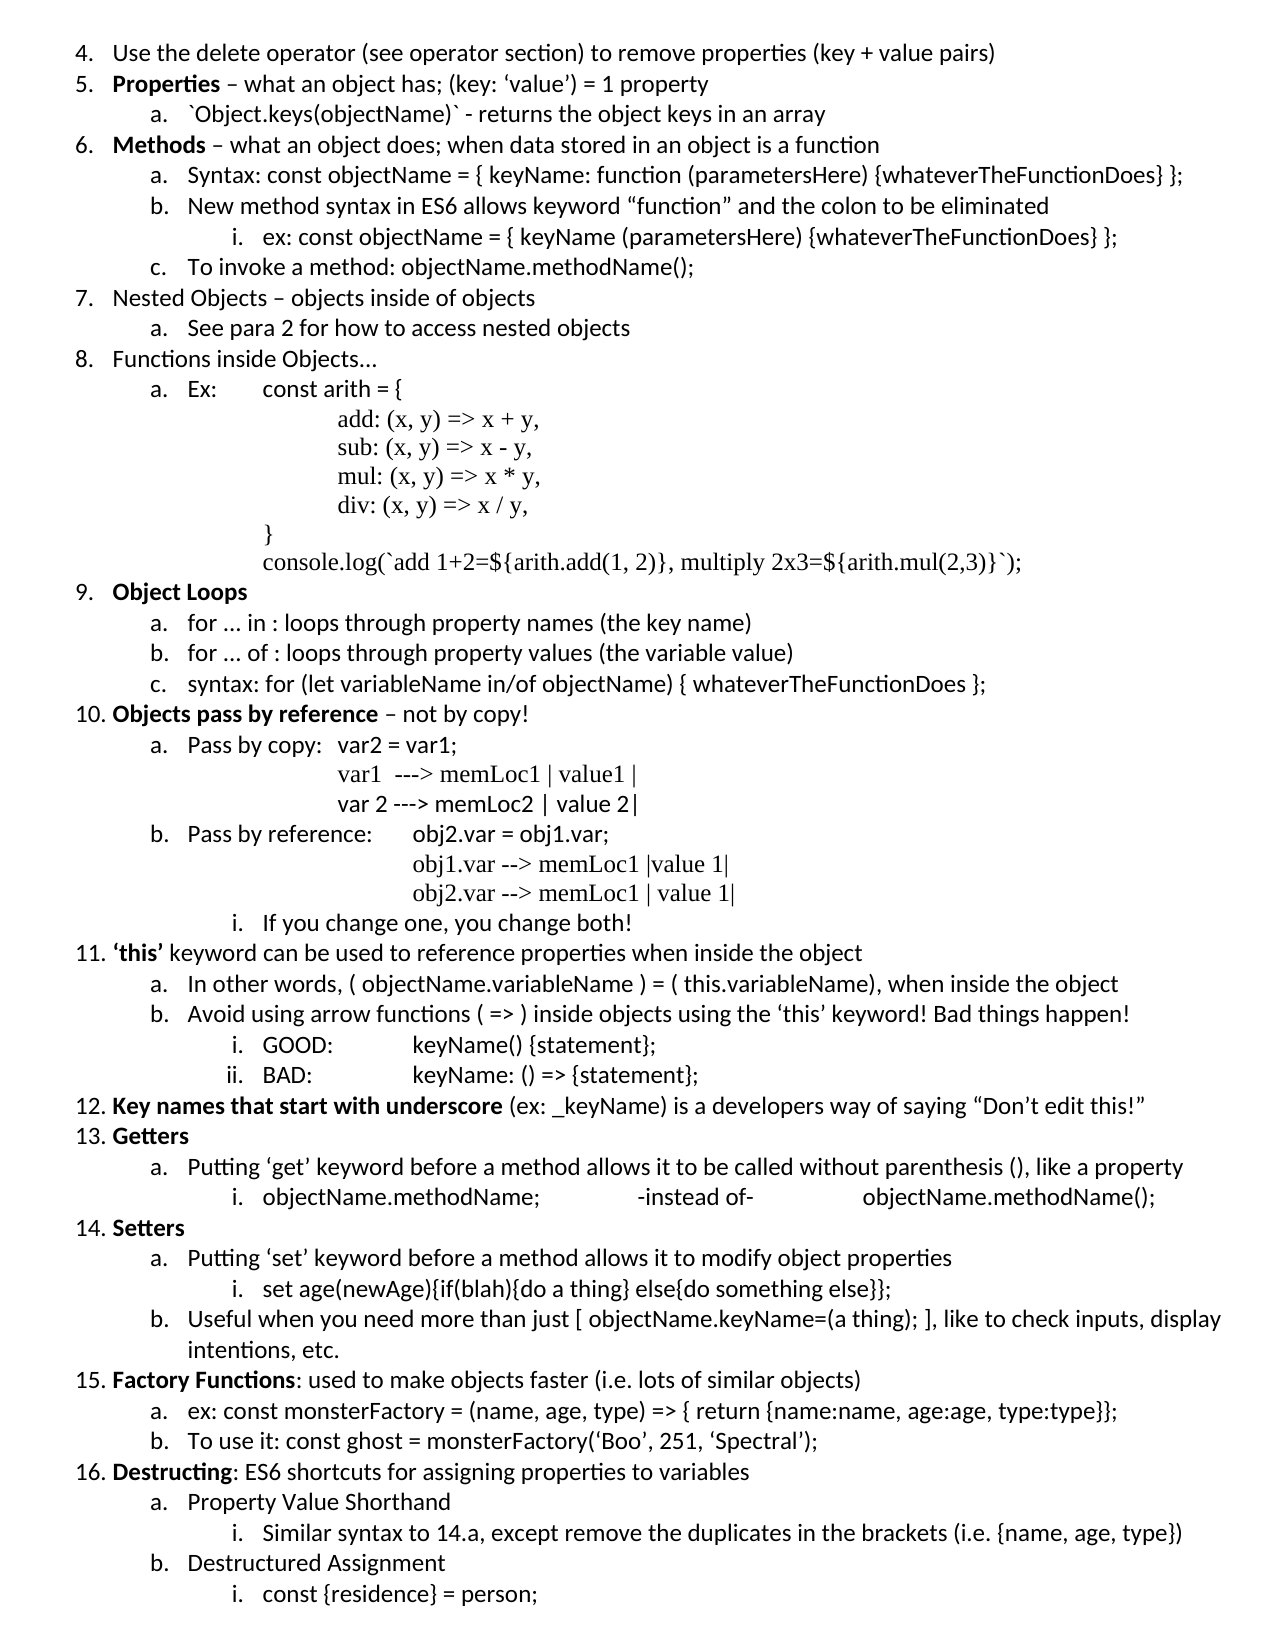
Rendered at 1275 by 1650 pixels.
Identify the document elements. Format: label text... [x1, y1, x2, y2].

list `Object.keys(objectName)` - returns the object keys in an array [150, 98, 1237, 129]
text console.log(`add 1+2=${arith.add(1, 2)}, multiply 2x3=${arith.mul(2,3)}`); [225, 547, 1237, 576]
list for ... in : loops through property names (the key name) [150, 607, 1237, 637]
text add: (x, y) => x + y, [150, 404, 1237, 432]
text obj1.var --> memLoc1 |value 1| [412, 849, 1237, 878]
text div: (x, y) => x / y, [150, 490, 1237, 519]
list Putting ‘set’ keyword before a method allows it to modify object properties [150, 1242, 1237, 1273]
list Putting ‘get’ keyword before a method allows it to be called without parenthesis (), like a property [150, 1151, 1237, 1181]
list ex: const objectName = { keyName (parametersHere) {whateverTheFunctionDoes} }; [244, 221, 1237, 251]
list Object Loops [75, 576, 1237, 607]
list syntax: for (let variableName in/of objectName) { whateverTheFunctionDoes }; [150, 668, 1237, 698]
text var1 ---> memLoc1 | value1 | [337, 759, 1237, 788]
list Getters [75, 1120, 1237, 1151]
list Pass by reference: obj2.var = obj1.var; [150, 819, 1237, 849]
list If you change one, you change both! [244, 907, 1237, 937]
list Nested Objects – objects inside of objects [75, 282, 1237, 312]
list Functions inside Objects... [75, 343, 1237, 373]
list Properties – what an object has; (key: ‘value’) = 1 property [75, 68, 1237, 98]
text mul: (x, y) => x * y, [150, 461, 1237, 490]
list ex: const monsterFactory = (name, age, type) => { return {name:name, age:age, type:type}}; [150, 1395, 1237, 1426]
list objectName.methodName; -instead of- objectName.methodName(); [244, 1181, 1237, 1212]
list To invoke a method: objectName.methodName(); [150, 251, 1237, 282]
text sub: (x, y) => x - y, [150, 432, 1237, 461]
list Destructing: ES6 shortcuts for assigning properties to variables [75, 1456, 1237, 1487]
list To use it: const ghost = monsterFactory(‘Boo’, 251, ‘Spectral’); [150, 1426, 1237, 1456]
text obj2.var --> memLoc1 | value 1| [412, 878, 1237, 907]
list Objects pass by reference – not by copy! [75, 698, 1237, 729]
list Methods – what an object does; when data stored in an object is a function [75, 129, 1237, 159]
list Key names that start with underscore (ex: _keyName) is a developers way of saying “Don’t edit this!” [75, 1090, 1237, 1120]
list Similar syntax to 14.a, except remove the duplicates in the brackets (i.e. {name, age, type}) [244, 1517, 1237, 1548]
list Property Value Shorthand [150, 1487, 1237, 1517]
list Syntax: const objectName = { keyName: function (parametersHere) {whateverTheFunctionDoes} }; [150, 159, 1237, 190]
list See para 2 for how to access nested objects [150, 312, 1237, 343]
list var 2 ---> memLoc2 | value 2| [337, 788, 1237, 819]
list Ex: const arith = { [150, 373, 1237, 404]
list for ... of : loops through property values (the variable value) [150, 637, 1237, 668]
list Factory Functions: used to make objects faster (i.e. lots of similar objects) [75, 1364, 1237, 1395]
list const {residence} = person; [244, 1578, 1237, 1609]
list In other words, ( objectName.variableName ) = ( this.variableName), when inside the object [150, 968, 1237, 998]
list Avoid using arrow functions ( => ) inside objects using the ‘this’ keyword! Bad things happen! [150, 998, 1237, 1029]
list Pass by copy: var2 = var1; [150, 729, 1237, 759]
text } [262, 519, 1237, 547]
list Destructured Assignment [150, 1548, 1237, 1578]
list Useful when you need more than just [ objectName.keyName=(a thing); ], like to check inputs, display intentions, etc. [150, 1303, 1237, 1364]
list Setters [75, 1212, 1237, 1242]
list Use the delete operator (see operator section) to remove properties (key + value pairs) [75, 37, 1237, 68]
list set age(newAge){if(blah){do a thing} else{do something else}}; [244, 1273, 1237, 1303]
list GOOD: keyName() {statement}; [244, 1029, 1237, 1059]
list New method syntax in ES6 allows keyword “function” and the colon to be eliminated [150, 190, 1237, 221]
list BAD: keyName: () => {statement}; [244, 1059, 1237, 1090]
list ‘this’ keyword can be used to reference properties when inside the object [75, 937, 1237, 968]
